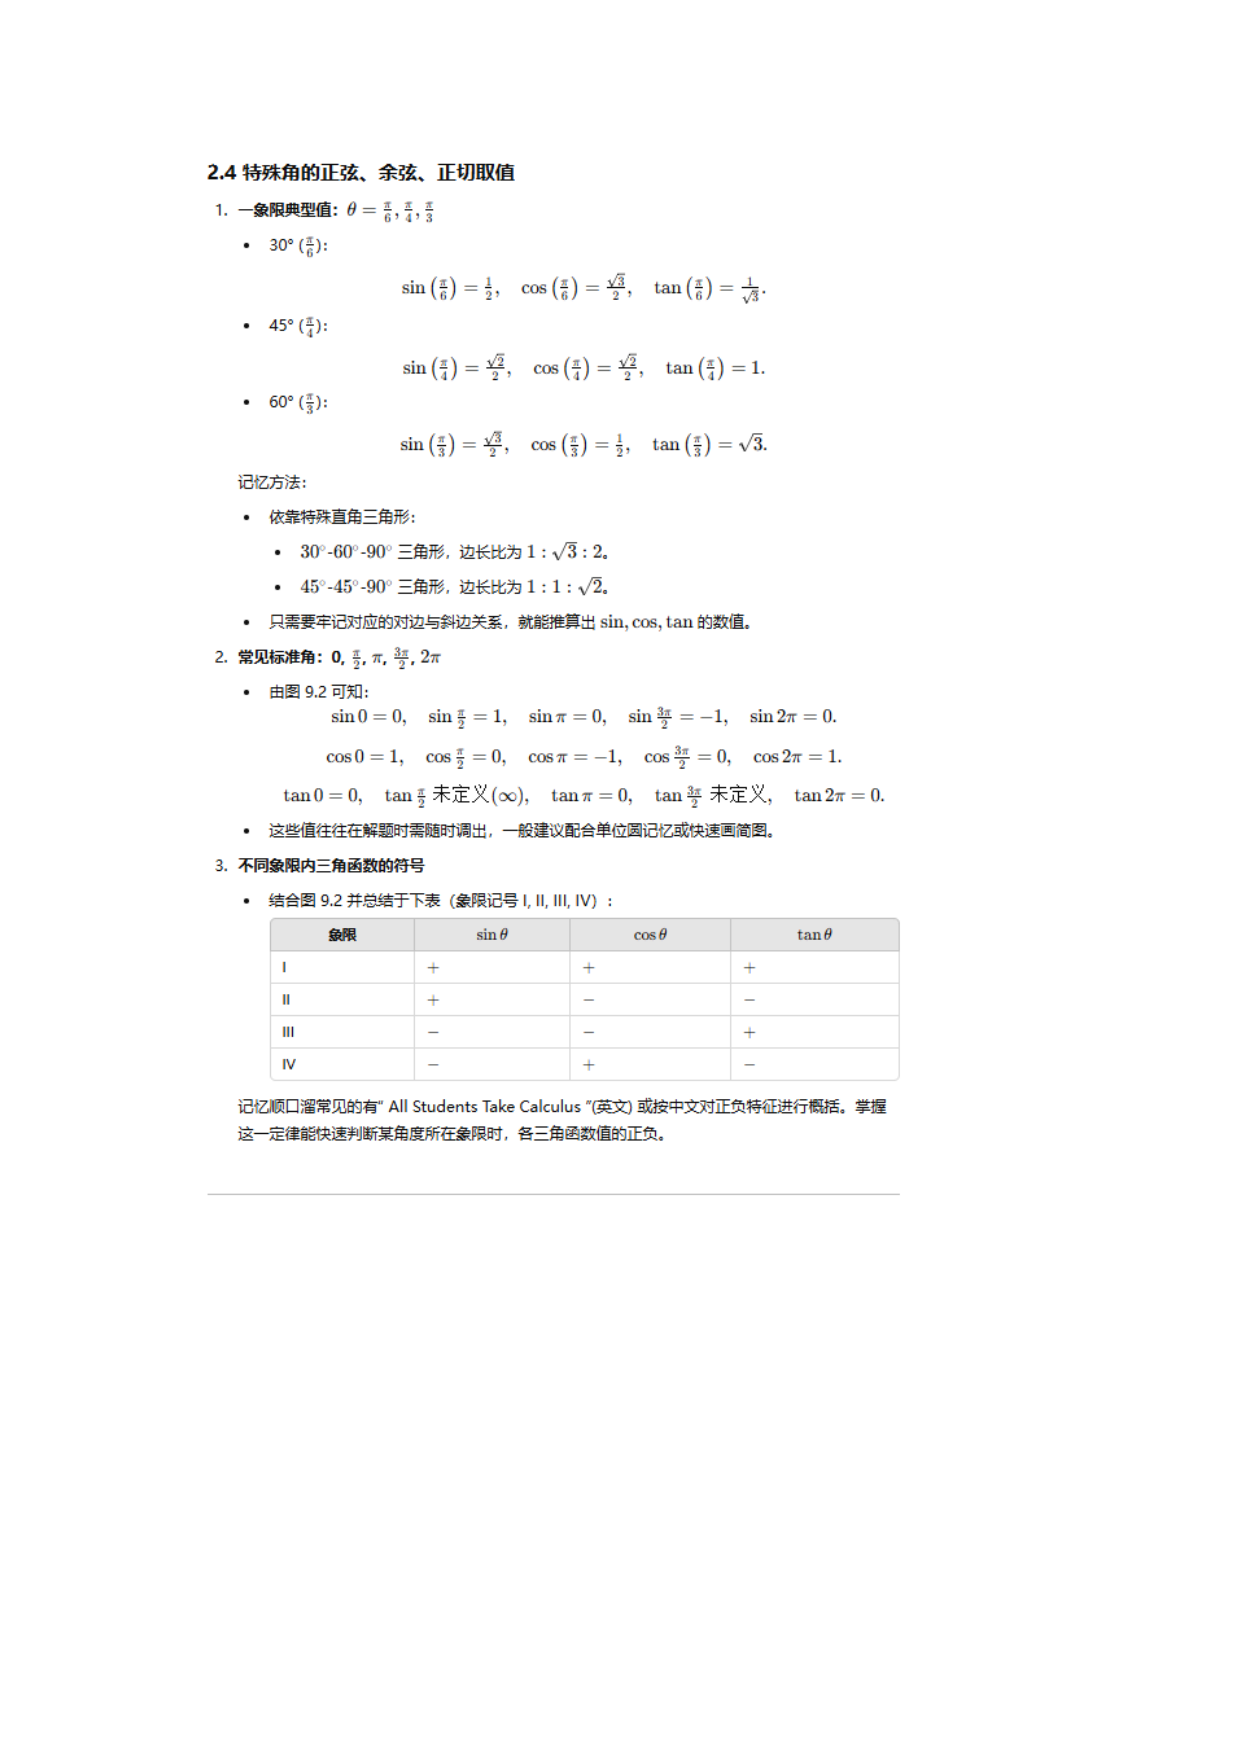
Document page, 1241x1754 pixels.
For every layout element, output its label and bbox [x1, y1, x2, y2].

picture [187, 152, 1053, 1212]
